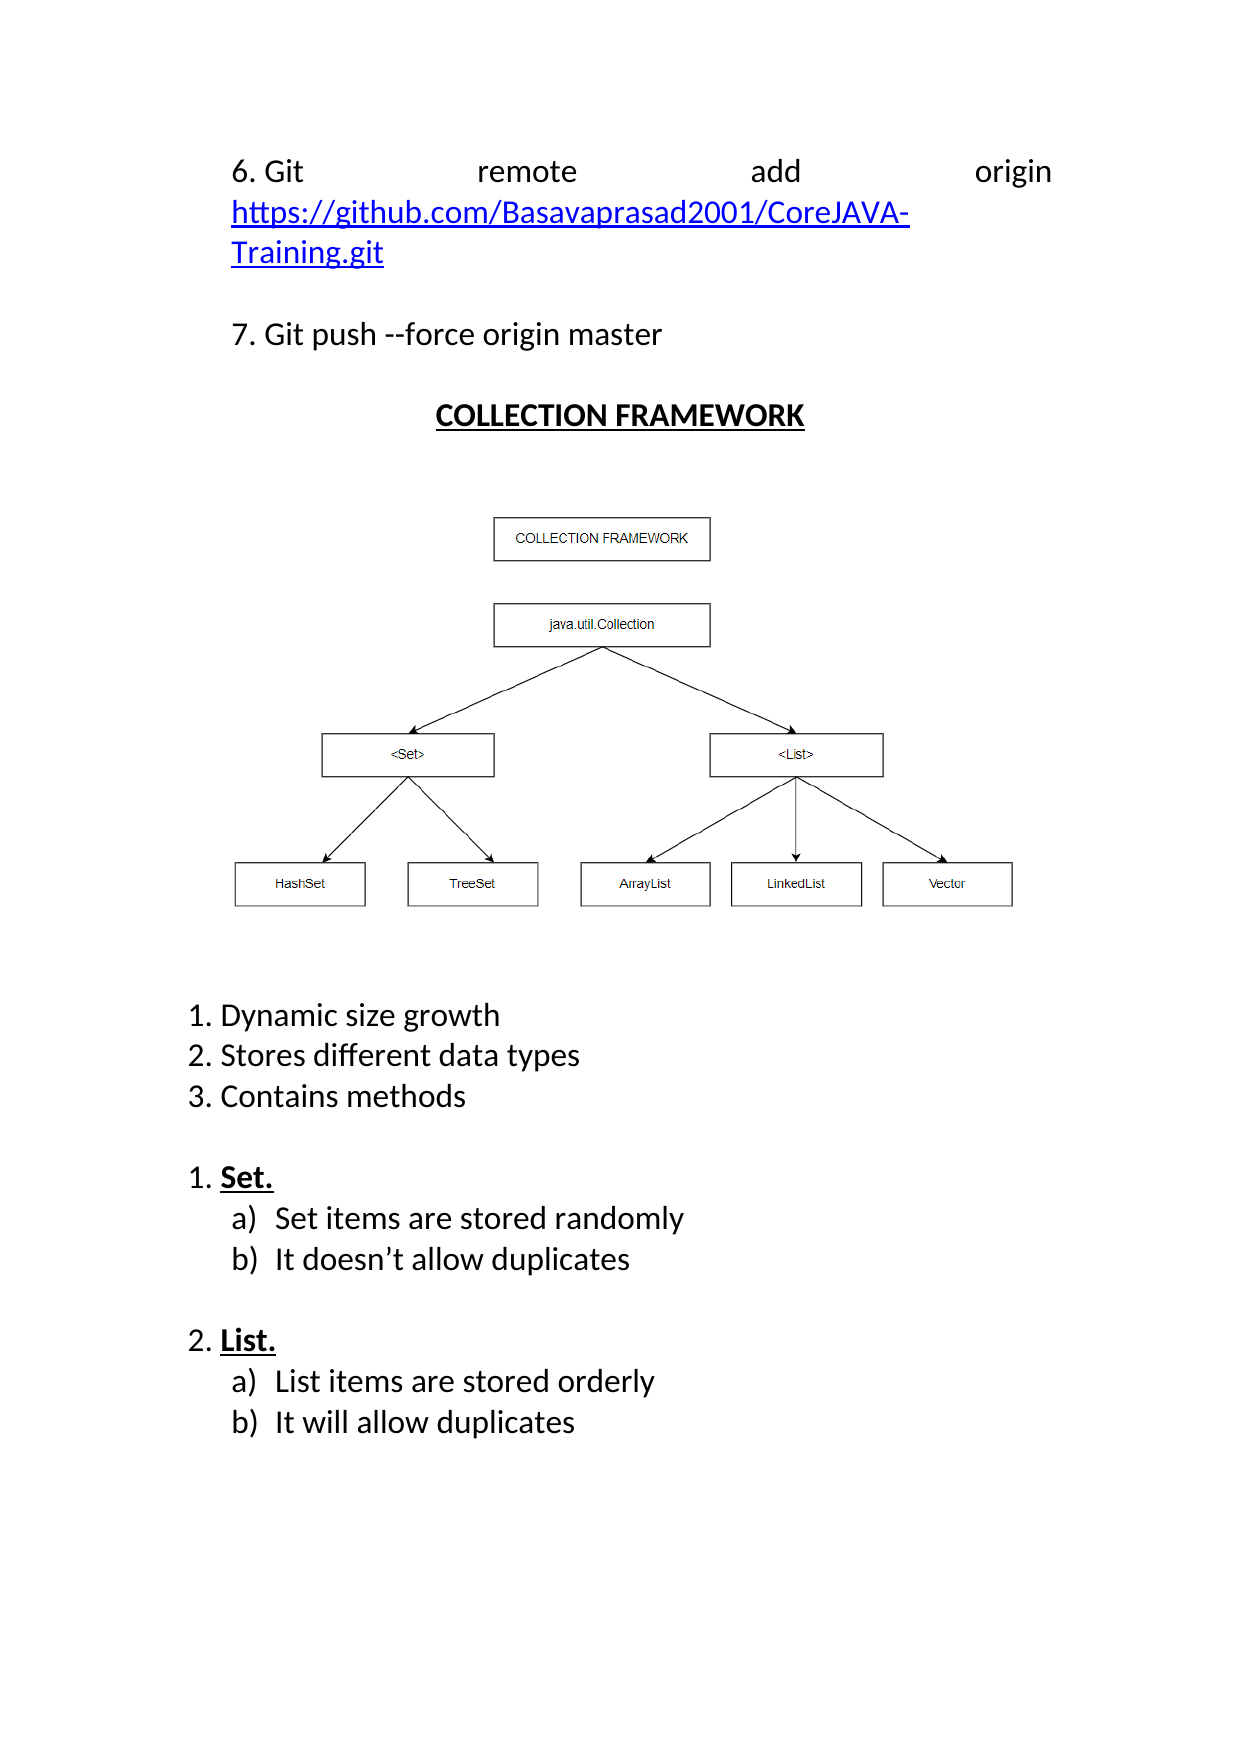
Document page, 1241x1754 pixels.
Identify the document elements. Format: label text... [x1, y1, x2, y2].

list Dynamic size growth [187, 993, 1053, 1034]
list Contains methods [187, 1075, 1053, 1116]
list List. [187, 1319, 1053, 1360]
list It doesn’t allow duplicates [231, 1238, 1053, 1279]
list Git push --force origin master [231, 313, 1053, 354]
list It will allow duplicates [231, 1401, 1053, 1442]
picture [188, 475, 1053, 953]
list COLLECTION FRAMEWORK [187, 394, 1053, 435]
list Set. [187, 1156, 1053, 1197]
list List items are stored orderly [231, 1360, 1053, 1401]
list Stores different data types [187, 1034, 1053, 1075]
list Git remote add origin https://github.com/Basavaprasad2001/CoreJAVA-Training.git [231, 150, 1053, 272]
list Set items are stored randomly [231, 1197, 1053, 1238]
